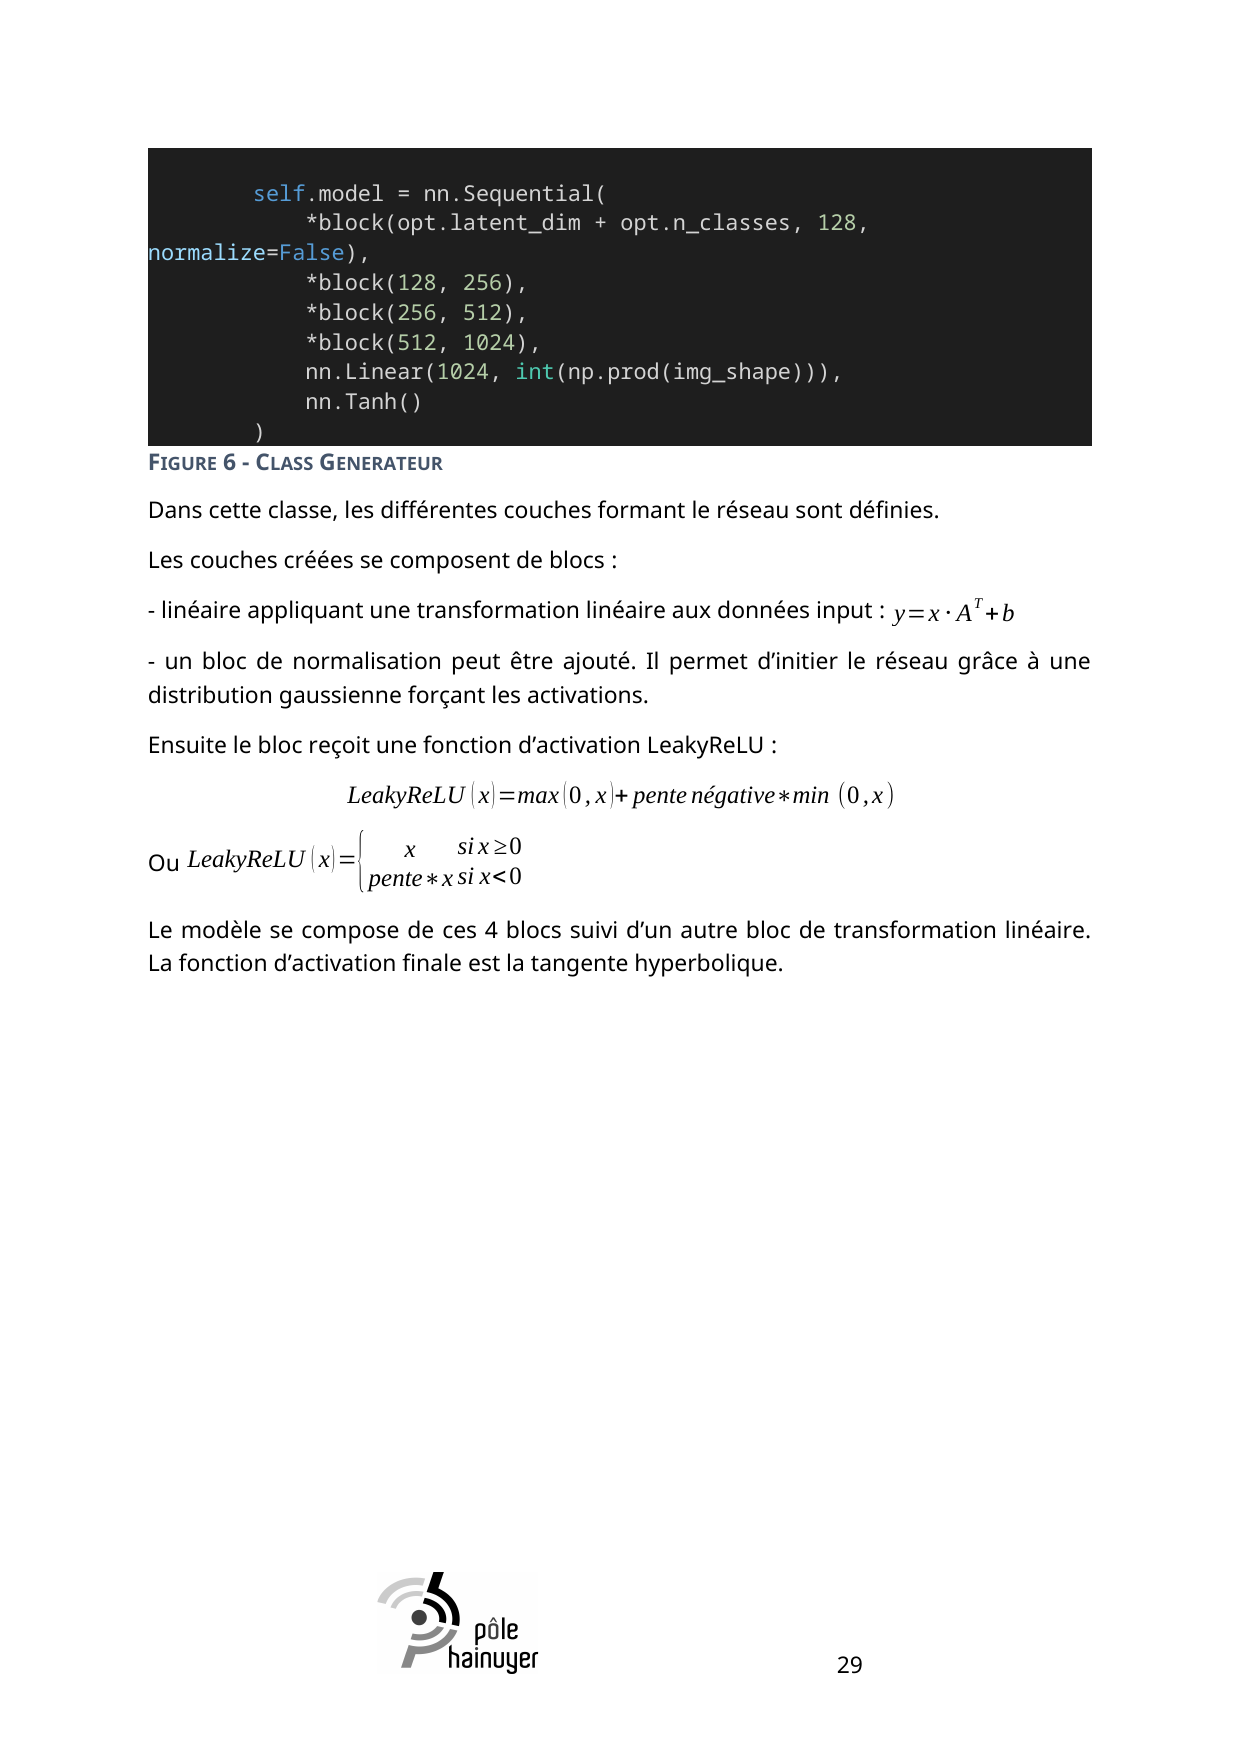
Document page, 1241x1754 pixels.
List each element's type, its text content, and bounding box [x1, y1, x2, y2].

text Le modèle se compose de ces 4 blocs suivi d’un autre bloc de transformation linéaire. La fonction d’activation finale est la tangente hyperbolique. [148, 914, 1092, 979]
text self.model = nn.Sequential( [148, 177, 1092, 207]
text nn.Linear(1024, int(np.prod(img_shape))), [148, 356, 1092, 386]
text - un bloc de normalisation peut être ajouté. Il permet d’initier le réseau grâce à une distribution gaussienne forçant les activations. [148, 645, 1092, 710]
text *block(128, 256), [148, 267, 1092, 297]
text *block(256, 512), [148, 297, 1092, 326]
text Ou [148, 830, 1092, 894]
text *block(512, 1024), [148, 326, 1092, 356]
text Les couches créées se composent de blocs : [148, 544, 1092, 575]
text Dans cette classe, les différentes couches formant le réseau sont définies. [148, 493, 1092, 525]
picture [377, 1572, 539, 1674]
text - linéaire appliquant une transformation linéaire aux données input : [148, 594, 1092, 626]
text *block(opt.latent_dim + opt.n_classes, 128, normalize=False), [148, 207, 1092, 267]
text ) [148, 416, 1092, 446]
text nn.Tanh() [148, 386, 1092, 416]
text Figure 6 - Class Generateur [148, 446, 1092, 477]
text Ensuite le bloc reçoit une fonction d’activation LeakyReLU : [148, 729, 1092, 760]
